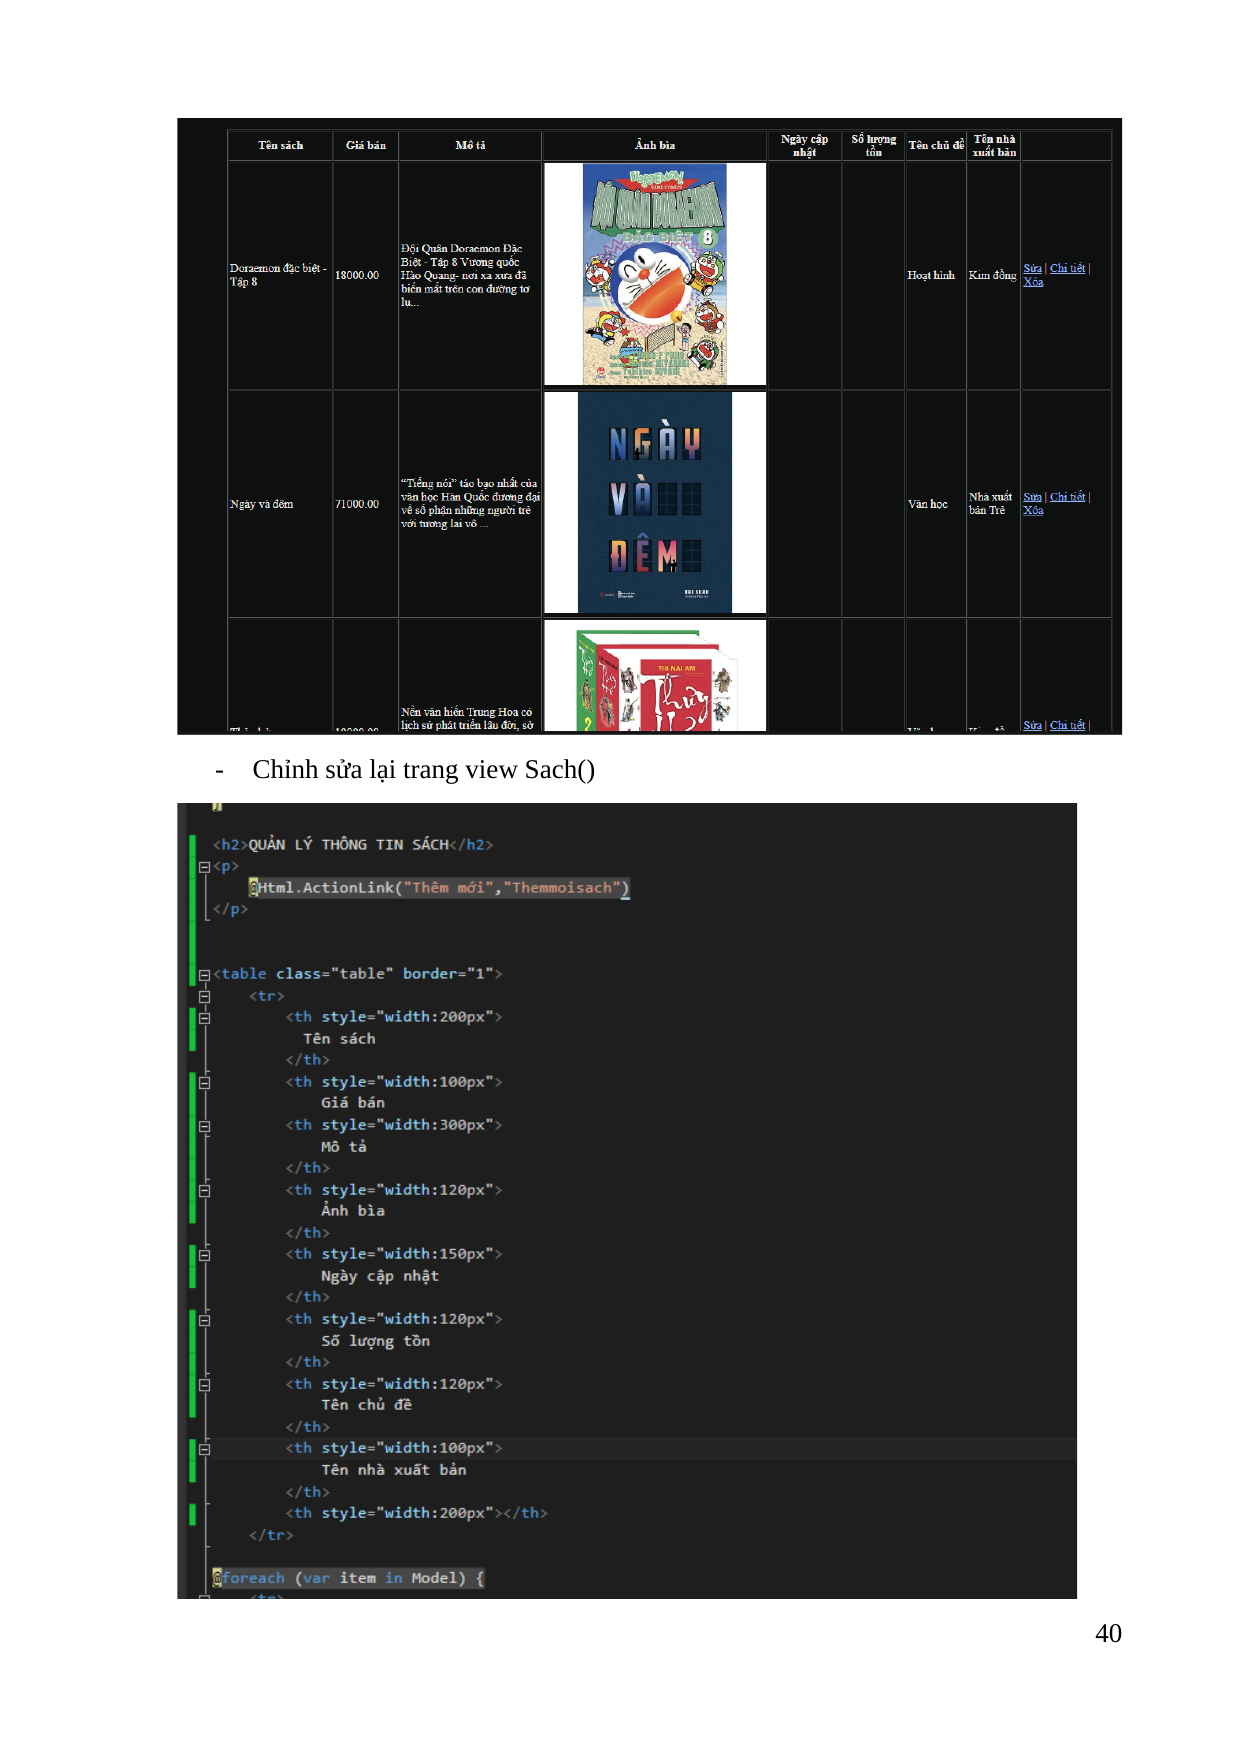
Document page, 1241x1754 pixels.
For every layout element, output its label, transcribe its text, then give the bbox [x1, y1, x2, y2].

picture [177, 118, 1123, 735]
list Chỉnh sửa lại trang view Sach() [215, 753, 1122, 784]
picture [177, 803, 1078, 1599]
